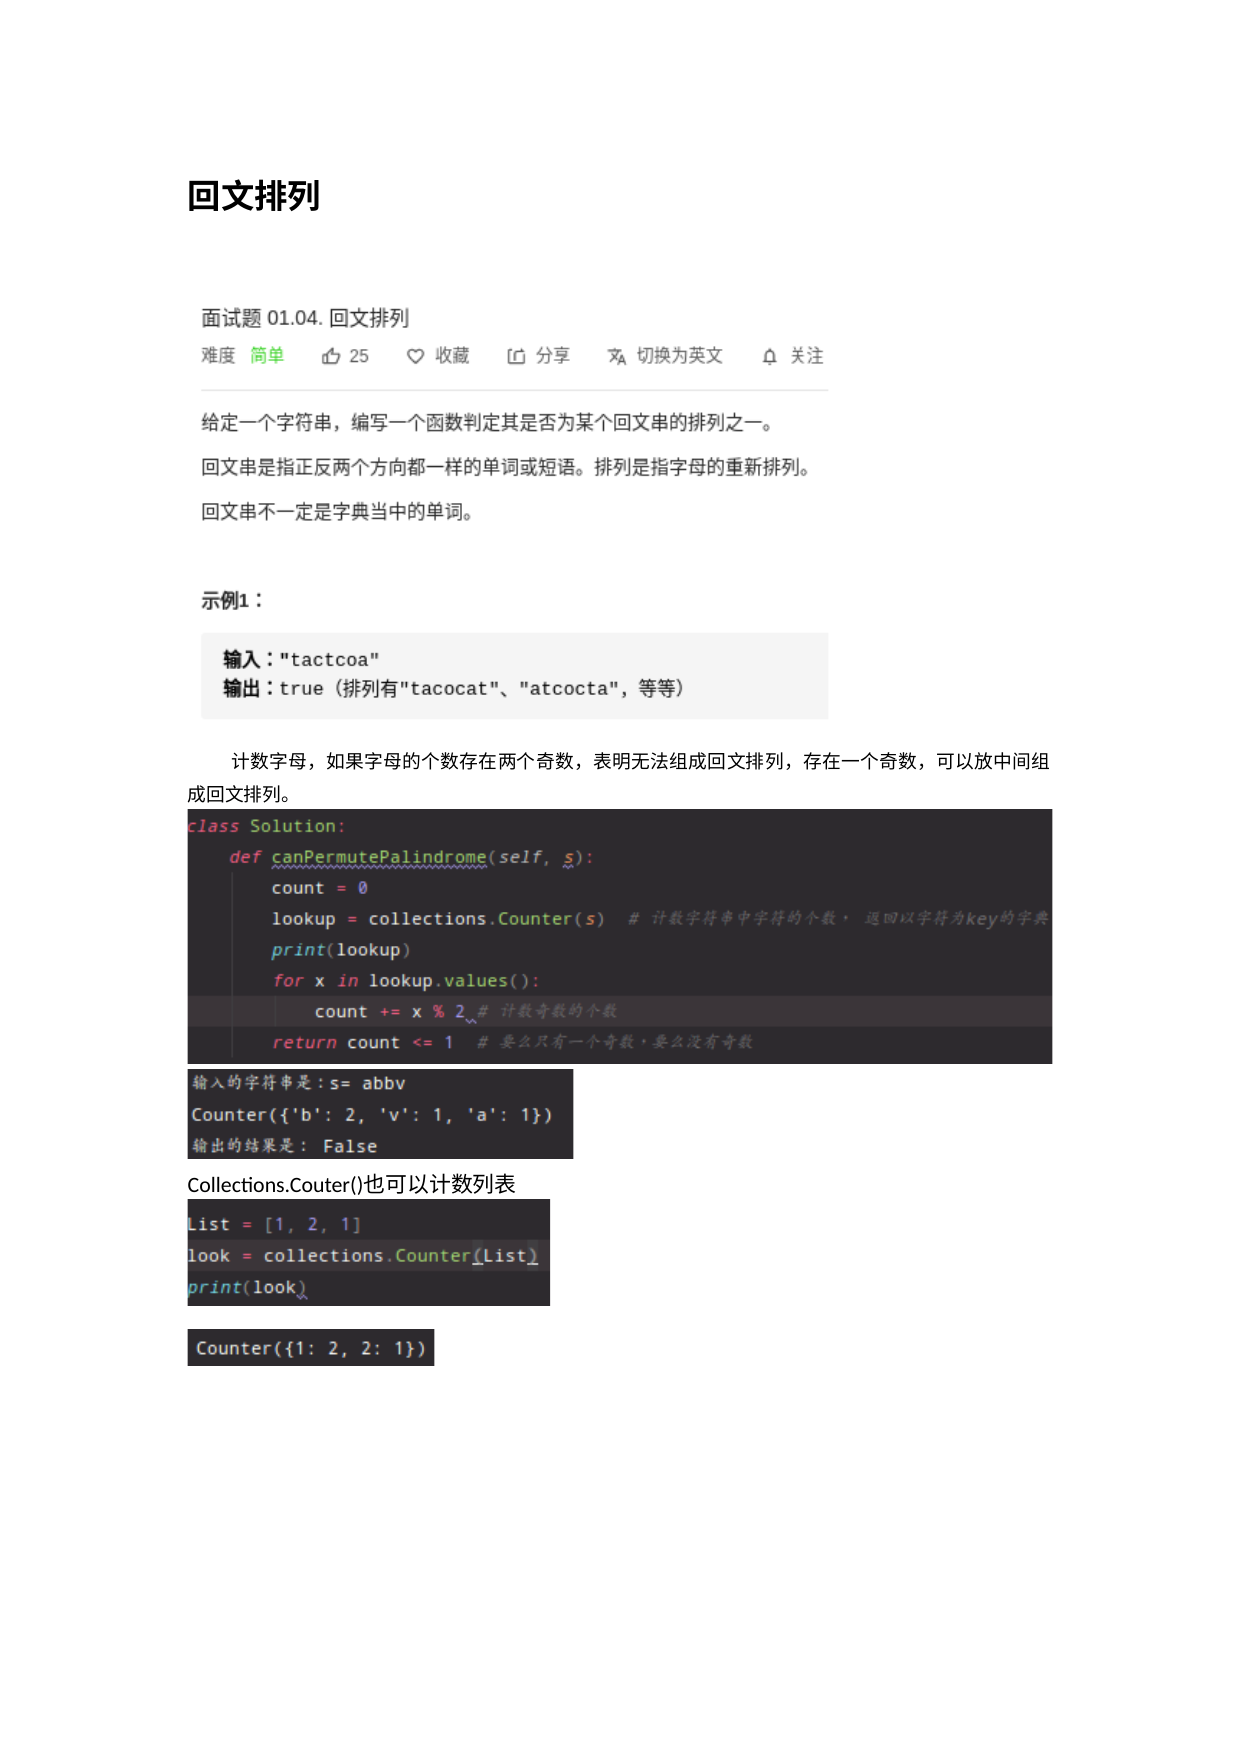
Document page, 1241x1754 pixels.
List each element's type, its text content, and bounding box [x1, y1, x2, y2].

picture [187, 289, 829, 741]
subtitle 回文排列 [187, 162, 1053, 227]
picture [187, 1069, 574, 1159]
text 计数字母，如果字母的个数存在两个奇数，表明无法组成回文排列，存在一个奇数，可以放中间组成回文排列。 [187, 744, 1053, 809]
text Collections.Couter()也可以计数列表 [187, 1167, 1053, 1199]
picture [187, 809, 1053, 1064]
picture [187, 1329, 435, 1366]
picture [187, 1199, 550, 1306]
